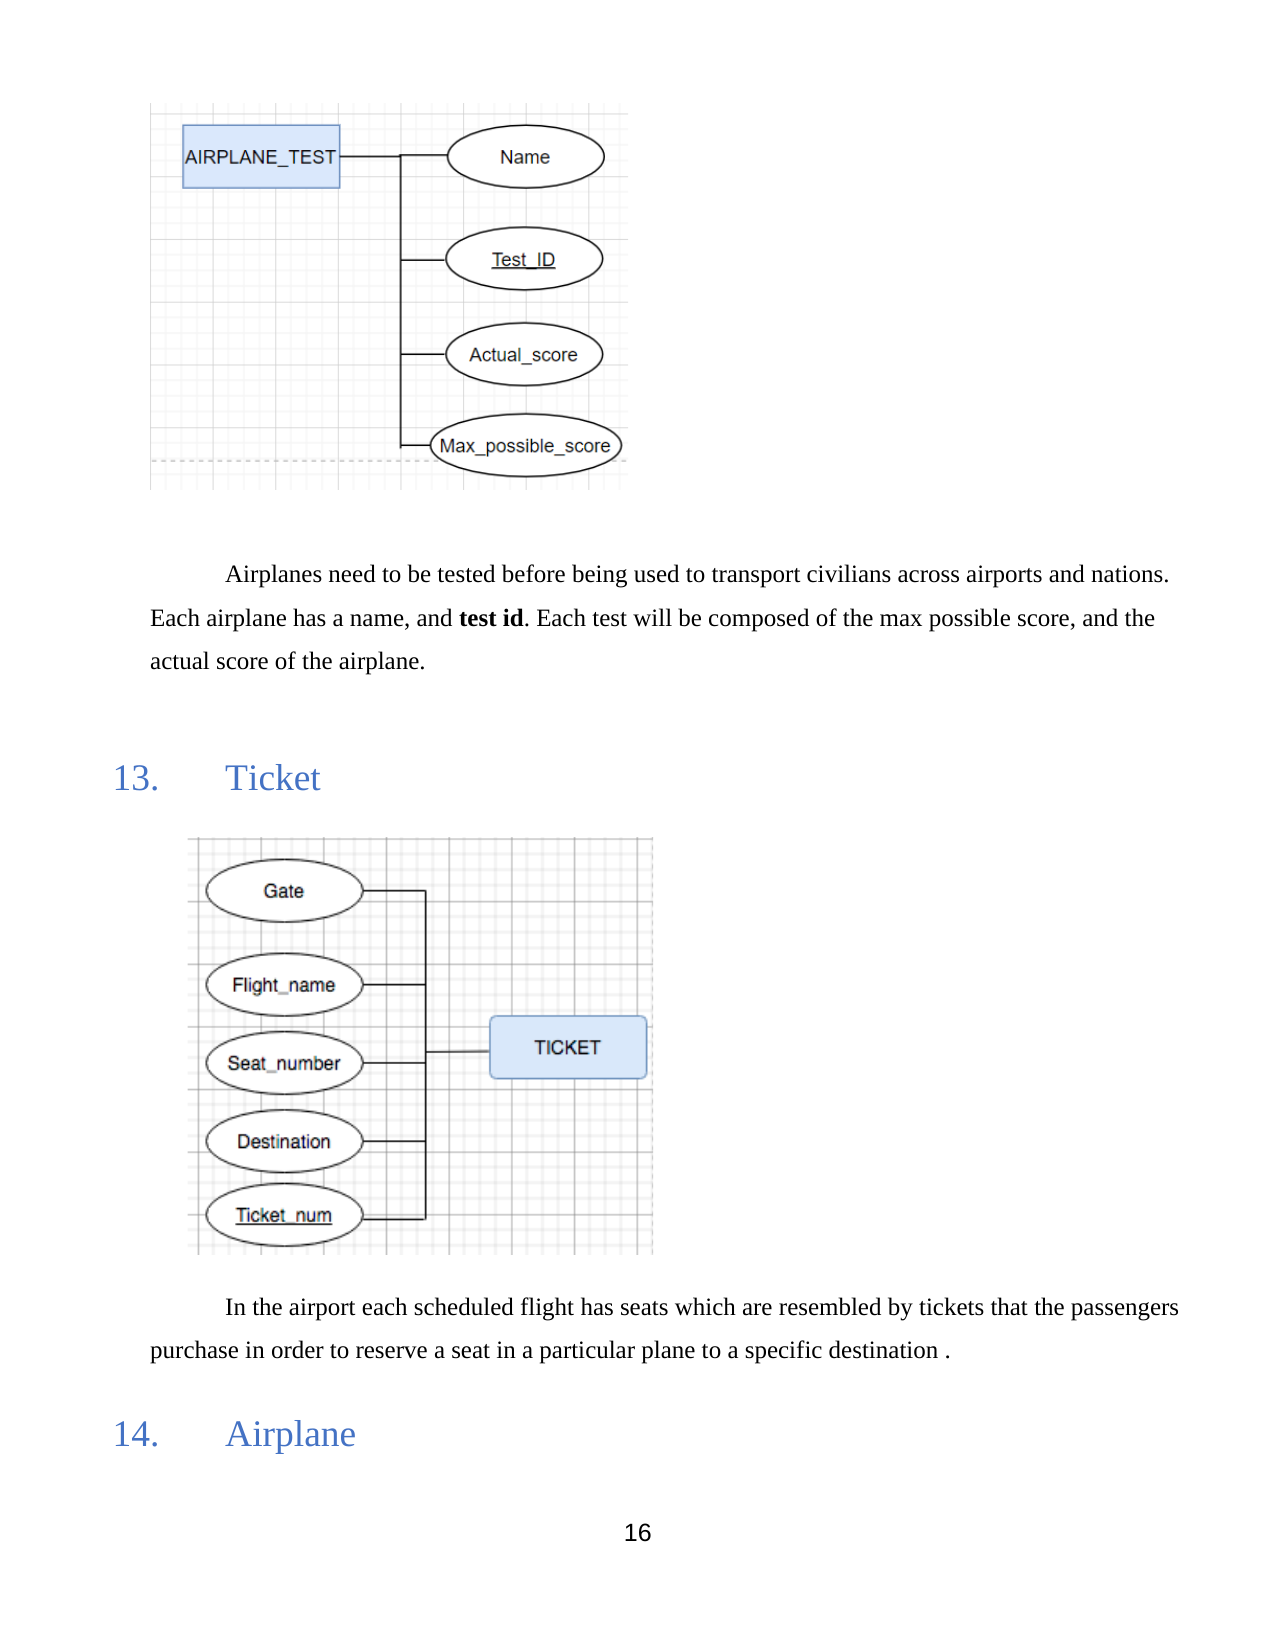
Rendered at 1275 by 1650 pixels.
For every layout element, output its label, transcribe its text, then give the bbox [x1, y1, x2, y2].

picture [150, 103, 629, 490]
list Airplane [112, 1411, 1200, 1454]
text Airplanes need to be tested before being used to transport civilians across airports and nations. Each airplane has a name, and test id. Each test will be composed of the max possible score, and the actual score of the airplane. [150, 559, 1200, 674]
text In the airport each scheduled flight has seats which are resembled by tickets that the passengers purchase in order to reserve a seat in a particular plane to a specific destination . [150, 1292, 1200, 1364]
picture [187, 837, 654, 1255]
list Ticket [112, 755, 1200, 798]
